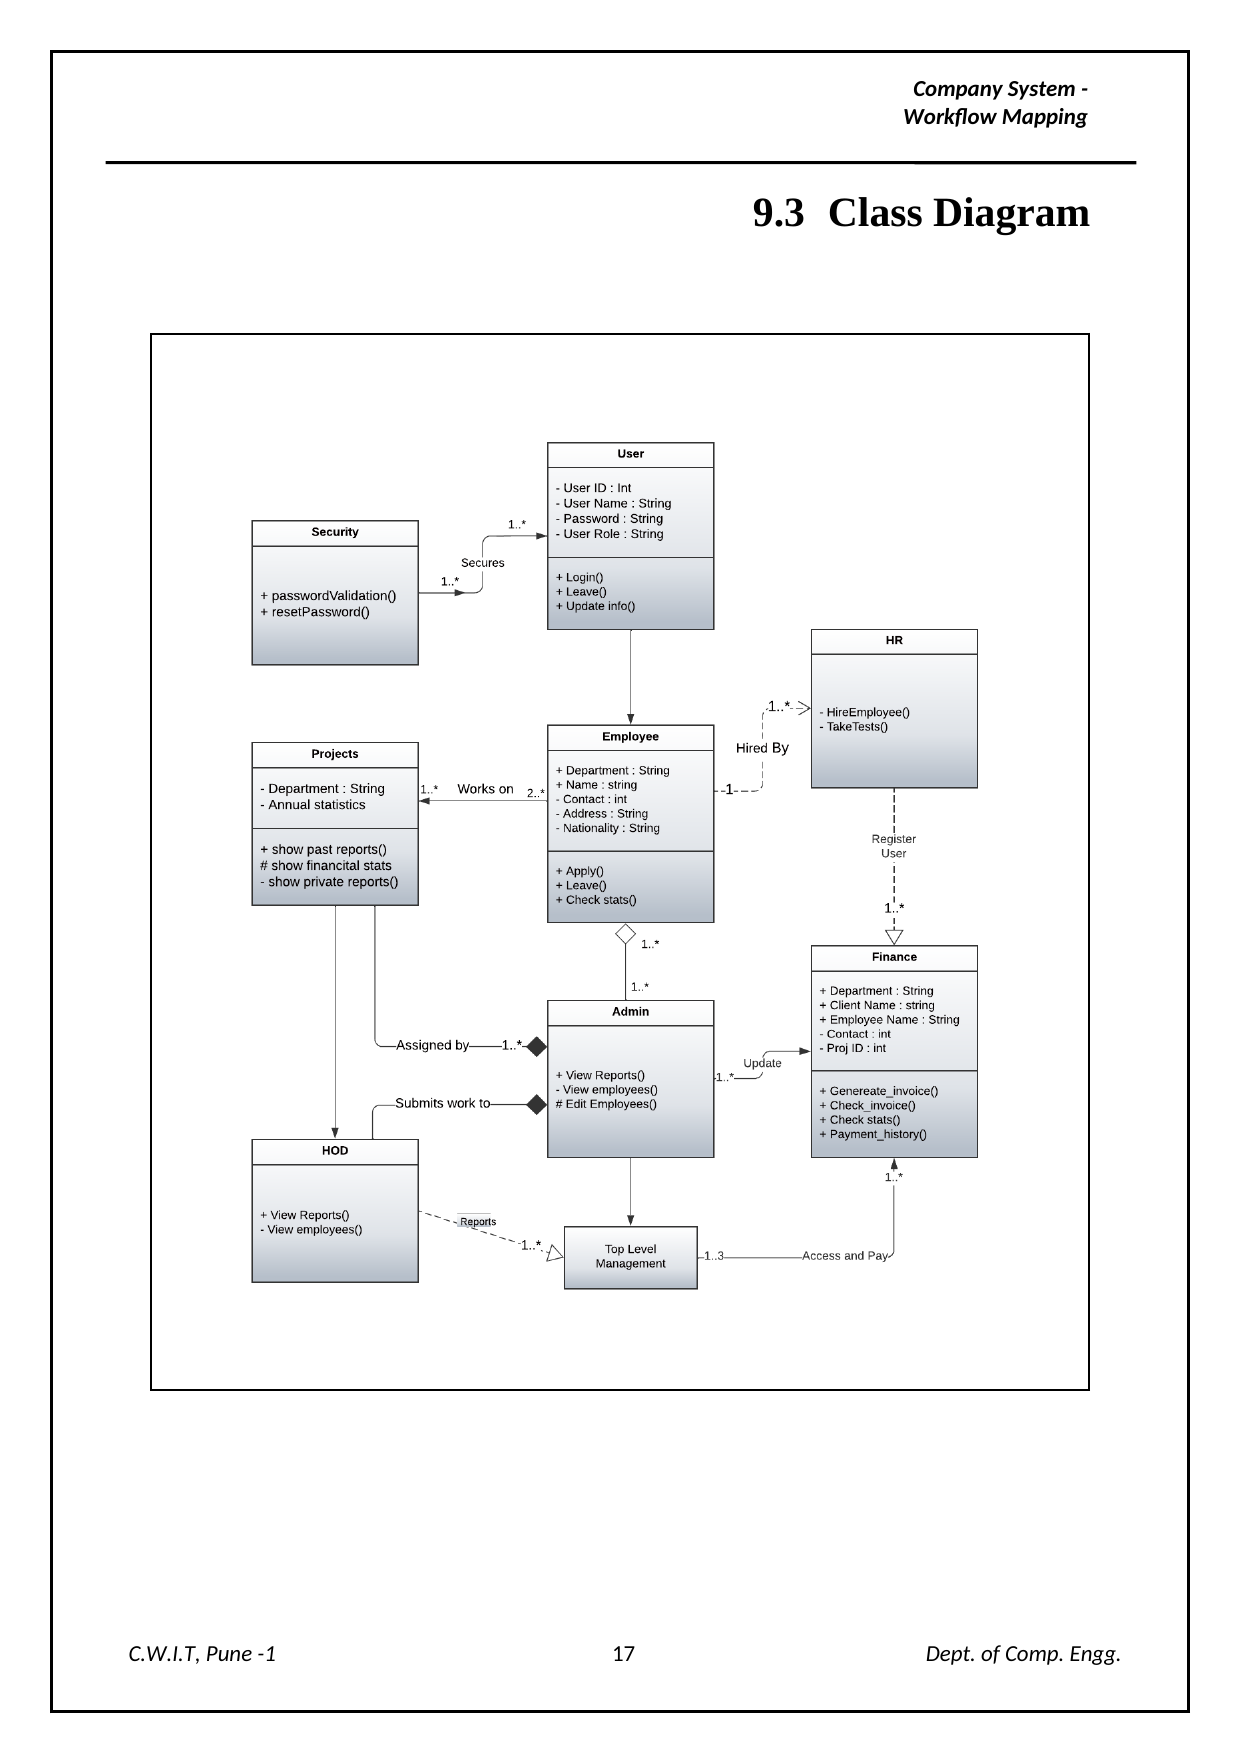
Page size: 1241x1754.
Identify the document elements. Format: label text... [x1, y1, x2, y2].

picture [152, 335, 1088, 1389]
list Class Diagram [262, 186, 1090, 236]
